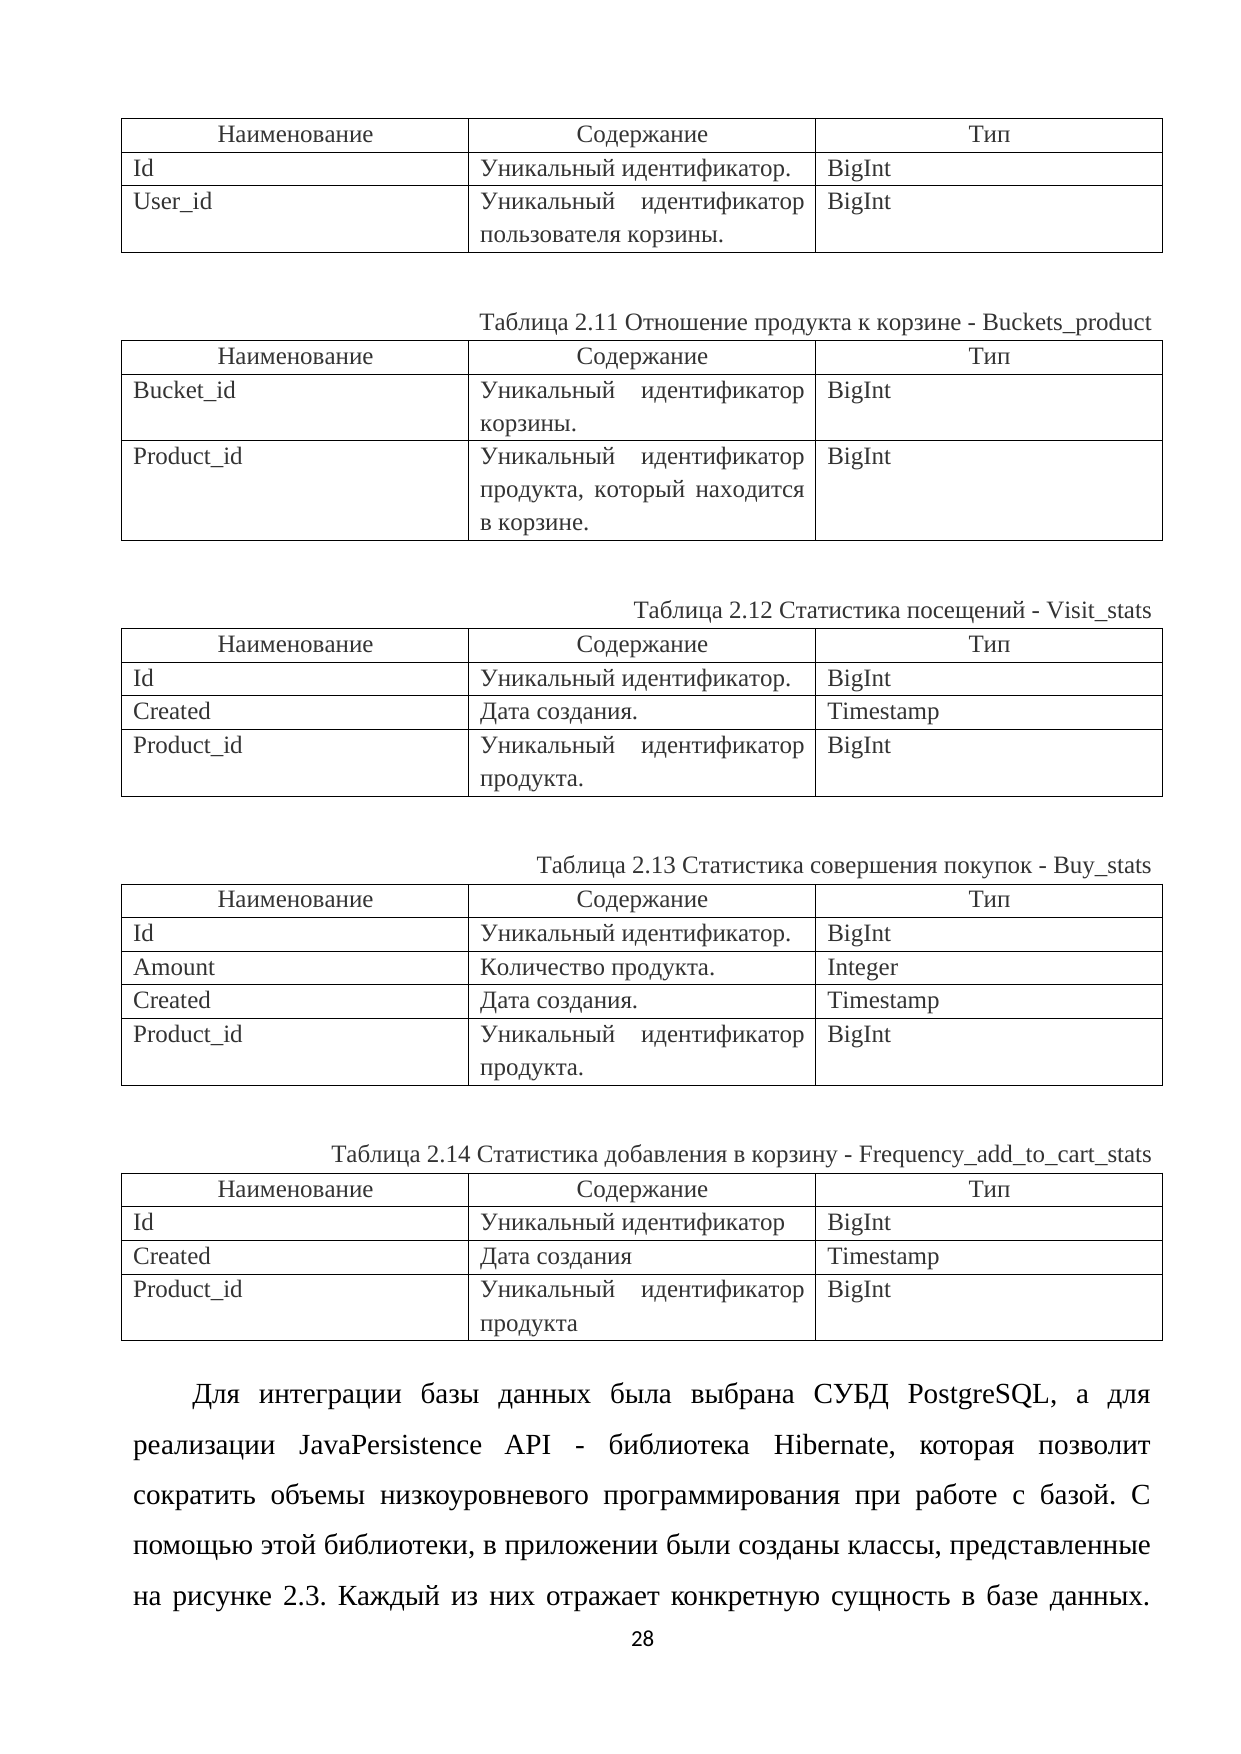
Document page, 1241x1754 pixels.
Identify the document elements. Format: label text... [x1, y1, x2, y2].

table_cell Product_id [122, 730, 468, 796]
table_cell BigInt [816, 1275, 1162, 1340]
table_cell Id [122, 1207, 468, 1240]
table_header Содержание [469, 119, 815, 152]
table_cell Integer [816, 952, 1162, 984]
table_header Тип [816, 885, 1162, 917]
table_header Наименование [122, 885, 468, 917]
table_cell BigInt [816, 375, 1162, 440]
table_cell Дата создания [469, 1241, 815, 1273]
table_cell Timestamp [816, 1241, 1162, 1273]
table_header Содержание [469, 341, 815, 374]
table_cell Уникальный идентификатор продукта, который находится в корзине. [469, 441, 815, 540]
table_cell Product_id [122, 441, 468, 540]
table_cell Уникальный идентификатор. [469, 153, 815, 185]
table_cell BigInt [816, 663, 1162, 695]
table_header Тип [816, 119, 1162, 152]
table_header Содержание [469, 629, 815, 662]
table_header Наименование [122, 629, 468, 662]
table_cell User_id [122, 186, 468, 252]
table_header Тип [816, 341, 1162, 374]
text Таблица 2.12 Статистика посещений - Visit_stats [133, 595, 1152, 624]
table_cell Уникальный идентификатор продукта. [469, 1019, 815, 1085]
text Таблица 2.11 Отношение продукта к корзине - Buckets_product [133, 307, 1152, 336]
table_header Наименование [122, 1174, 468, 1206]
text Таблица 2.14 Статистика добавления в корзину - Frequency_add_to_cart_stats [133, 1139, 1152, 1168]
table_header Содержание [469, 1174, 815, 1206]
table_cell Created [122, 696, 468, 729]
table_cell BigInt [816, 441, 1162, 540]
table_cell Уникальный идентификатор продукта. [469, 730, 815, 796]
table_cell Дата создания. [469, 985, 815, 1018]
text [133, 1377, 1152, 1611]
table_cell Уникальный идентификатор пользователя корзины. [469, 186, 815, 252]
table_header Наименование [122, 341, 468, 374]
table_cell BigInt [816, 730, 1162, 796]
table_cell BigInt [816, 1207, 1162, 1240]
table_cell Уникальный идентификатор продукта [469, 1275, 815, 1340]
table_cell Amount [122, 952, 468, 984]
table_cell Id [122, 663, 468, 695]
table_cell Product_id [122, 1275, 468, 1340]
table_cell BigInt [816, 918, 1162, 951]
table_cell Id [122, 918, 468, 951]
table_cell Created [122, 985, 468, 1018]
table_cell Количество продукта. [469, 952, 815, 984]
table_cell Id [122, 153, 468, 185]
table_cell Product_id [122, 1019, 468, 1085]
table_header Тип [816, 629, 1162, 662]
table_cell Bucket_id [122, 375, 468, 440]
table_cell Timestamp [816, 985, 1162, 1018]
table_cell Уникальный идентификатор [469, 1207, 815, 1240]
table_cell BigInt [816, 186, 1162, 252]
table_header Содержание [469, 885, 815, 917]
table_cell Created [122, 1241, 468, 1273]
table_header Наименование [122, 119, 468, 152]
table_header Тип [816, 1174, 1162, 1206]
table_cell Дата создания. [469, 696, 815, 729]
table_cell BigInt [816, 1019, 1162, 1085]
table_cell BigInt [816, 153, 1162, 185]
text Таблица 2.13 Статистика совершения покупок - Buy_stats [133, 850, 1152, 879]
table_cell Уникальный идентификатор. [469, 918, 815, 951]
table_cell Уникальный идентификатор корзины. [469, 375, 815, 440]
table_cell Уникальный идентификатор. [469, 663, 815, 695]
table_cell Timestamp [816, 696, 1162, 729]
